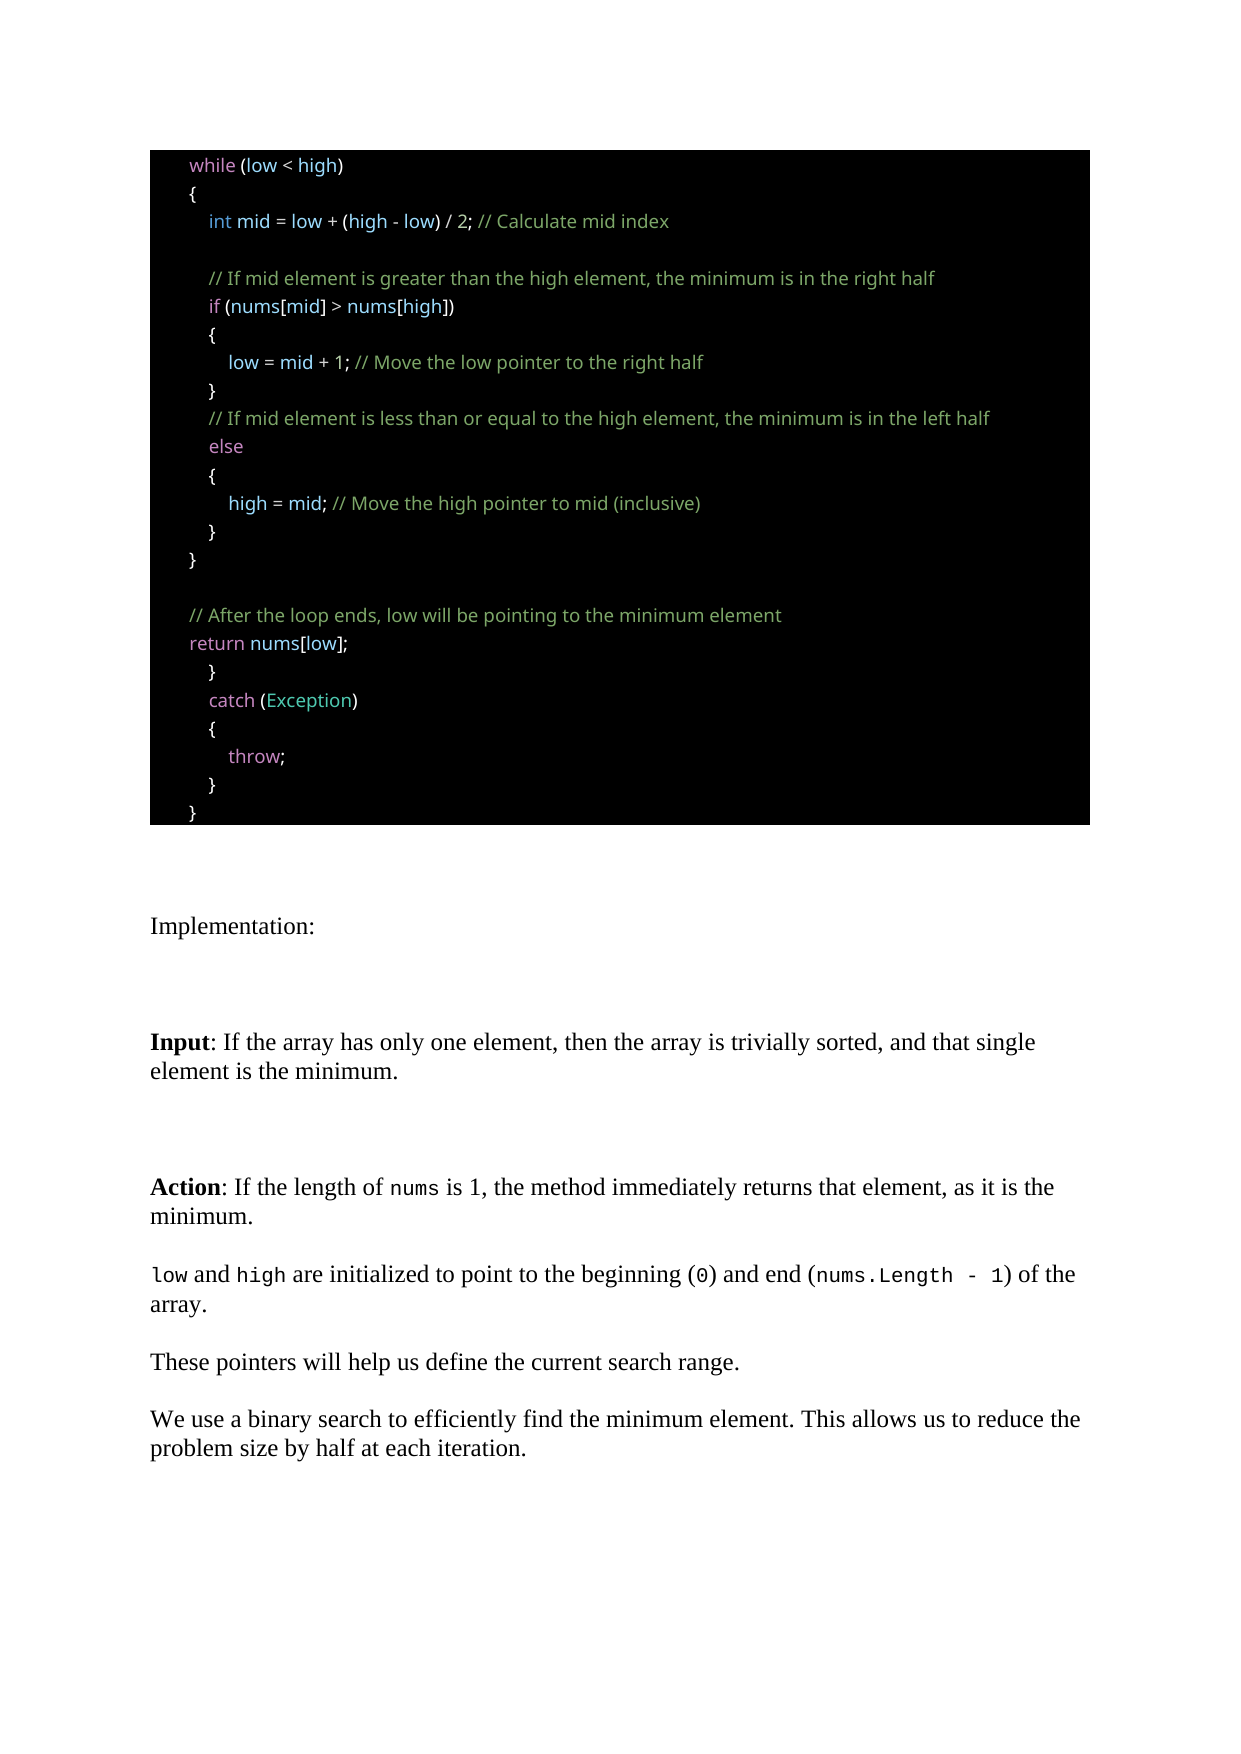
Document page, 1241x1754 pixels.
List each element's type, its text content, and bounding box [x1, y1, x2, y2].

text if (nums[mid] > nums[high]) [150, 291, 1090, 319]
text high = mid; // Move the high pointer to mid (inclusive) [150, 487, 1090, 516]
text { [150, 319, 1090, 347]
text } [150, 544, 1090, 572]
text } [150, 656, 1090, 684]
text low = mid + 1; // Move the low pointer to the right half [150, 347, 1090, 375]
text { [150, 712, 1090, 741]
text { [150, 178, 1090, 206]
text } [150, 797, 1090, 825]
text } [150, 375, 1090, 403]
text else [150, 431, 1090, 459]
text These pointers will help us define the current search range. [150, 1347, 1090, 1375]
text { [150, 459, 1090, 487]
text int mid = low + (high - low) / 2; // Calculate mid index [150, 206, 1090, 234]
text We use a binary search to efficiently find the minimum element. This allows us to reduce the problem size by half at each iteration. [150, 1404, 1090, 1462]
text throw; [150, 741, 1090, 769]
text catch (Exception) [150, 684, 1090, 712]
text return nums[low]; [150, 628, 1090, 656]
text low and high are initialized to point to the beginning (0) and end (nums.Length - 1) of the array. [150, 1259, 1090, 1317]
text // If mid element is greater than the high element, the minimum is in the right half [150, 262, 1090, 291]
text Action: If the length of nums is 1, the method immediately returns that element, as it is the minimum. [150, 1172, 1090, 1230]
text } [150, 516, 1090, 544]
text while (low < high) [150, 150, 1090, 178]
text Implementation: [150, 911, 1090, 940]
text } [150, 769, 1090, 797]
text // After the loop ends, low will be pointing to the minimum element [150, 600, 1090, 628]
text // If mid element is less than or equal to the high element, the minimum is in the left half [150, 403, 1090, 431]
text Input: If the array has only one element, then the array is trivially sorted, and that single element is the minimum. [150, 1027, 1090, 1084]
